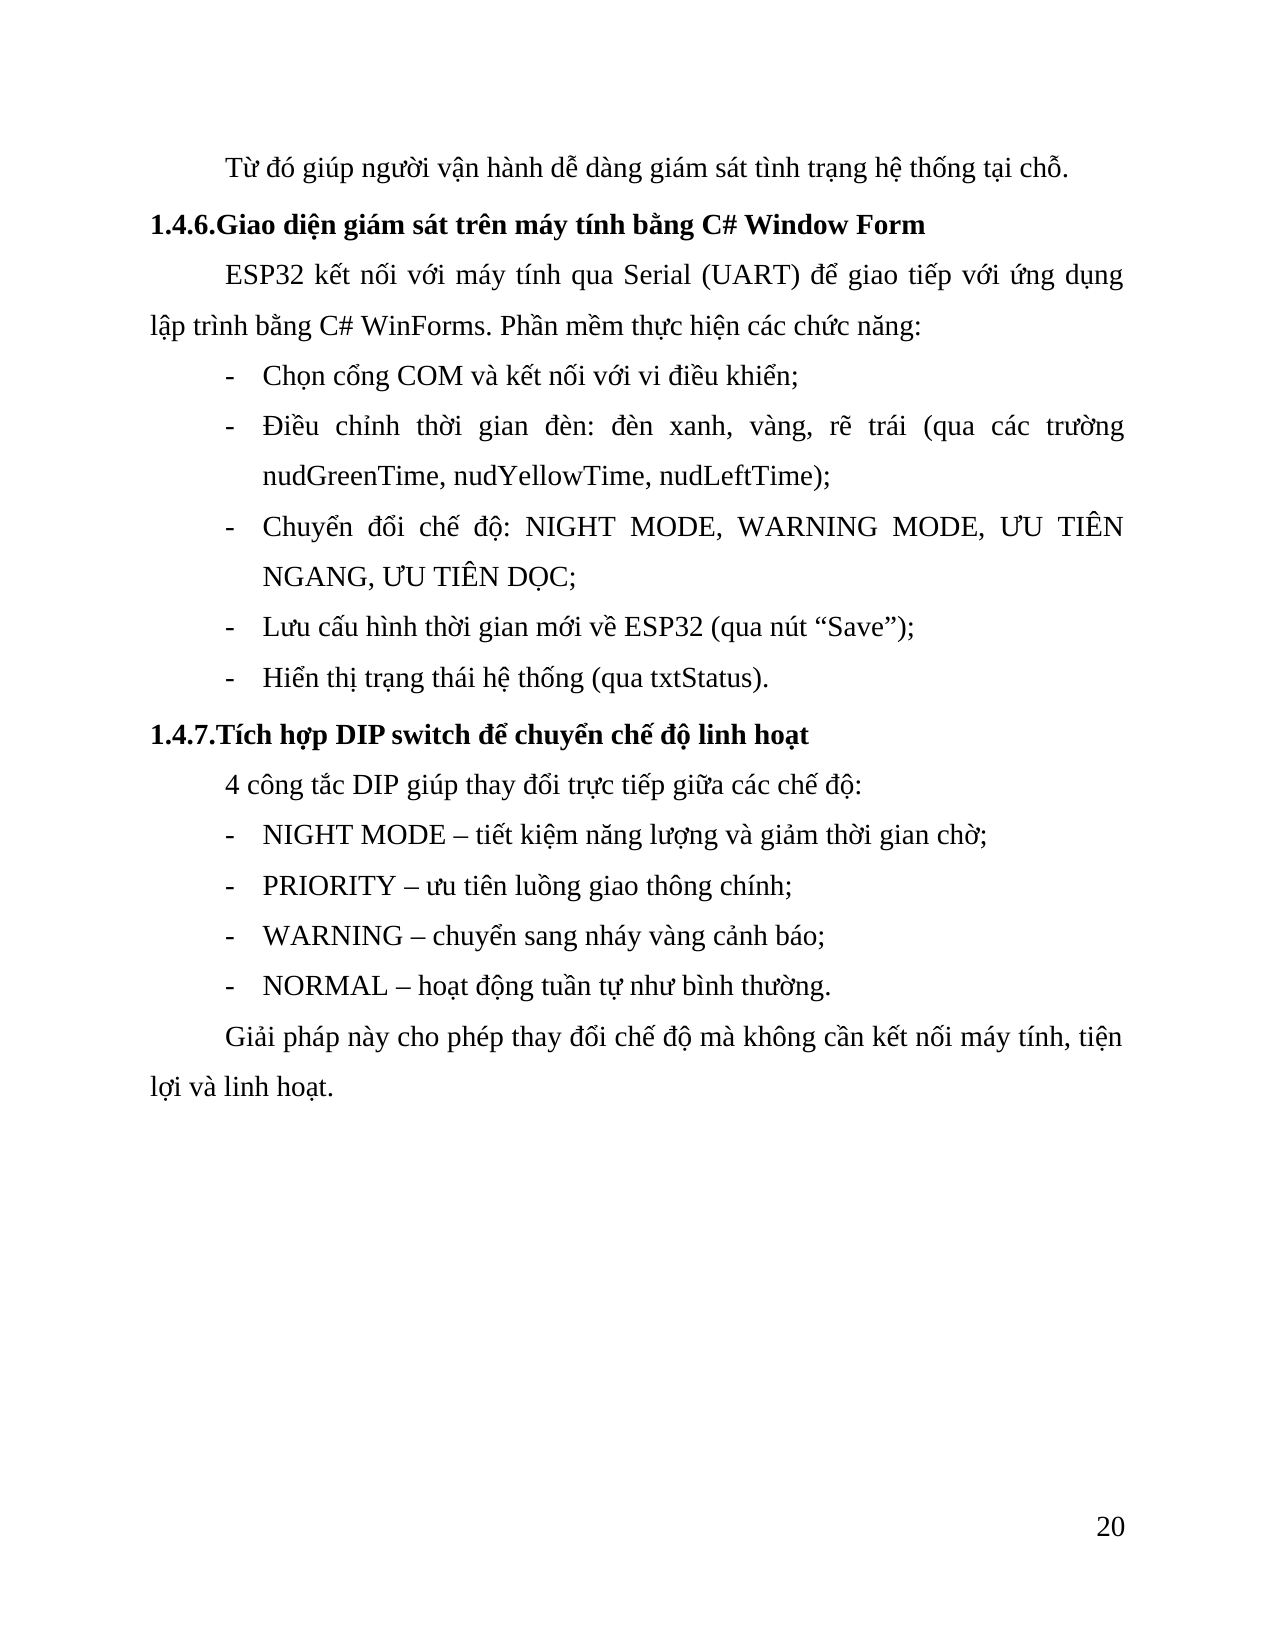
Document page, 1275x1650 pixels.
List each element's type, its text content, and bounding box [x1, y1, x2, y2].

list PRIORITY – ưu tiên luồng giao thông chính; [225, 868, 1125, 901]
text Từ đó giúp người vận hành dễ dàng giám sát tình trạng hệ thống tại chỗ. [150, 150, 1125, 183]
subtitle 1.4.7.Tích hợp DIP switch để chuyển chế độ linh hoạt [150, 717, 1125, 750]
subtitle 1.4.6.Giao diện giám sát trên máy tính bằng C# Window Form [150, 207, 1125, 241]
list Lưu cấu hình thời gian mới về ESP32 (qua nút “Save”); [225, 609, 1125, 643]
text Giải pháp này cho phép thay đổi chế độ mà không cần kết nối máy tính, tiện lợi và linh hoạt. [150, 1019, 1125, 1102]
list Chọn cổng COM và kết nối với vi điều khiển; [225, 358, 1125, 391]
text 4 công tắc DIP giúp thay đổi trực tiếp giữa các chế độ: [150, 767, 1125, 801]
list NIGHT MODE – tiết kiệm năng lượng và giảm thời gian chờ; [225, 817, 1125, 851]
list Điều chỉnh thời gian đèn: đèn xanh, vàng, rẽ trái (qua các trường nudGreenTime, nudYellowTime, nudLeftTime); [225, 408, 1125, 492]
list WARNING – chuyển sang nháy vàng cảnh báo; [225, 918, 1125, 952]
list Chuyển đổi chế độ: NIGHT MODE, WARNING MODE, ƯU TIÊN NGANG, ƯU TIÊN DỌC; [225, 509, 1125, 593]
text ESP32 kết nối với máy tính qua Serial (UART) để giao tiếp với ứng dụng lập trình bằng C# WinForms. Phần mềm thực hiện các chức năng: [150, 257, 1125, 341]
list Hiển thị trạng thái hệ thống (qua txtStatus). [225, 660, 1125, 693]
list NORMAL – hoạt động tuần tự như bình thường. [225, 968, 1125, 1002]
